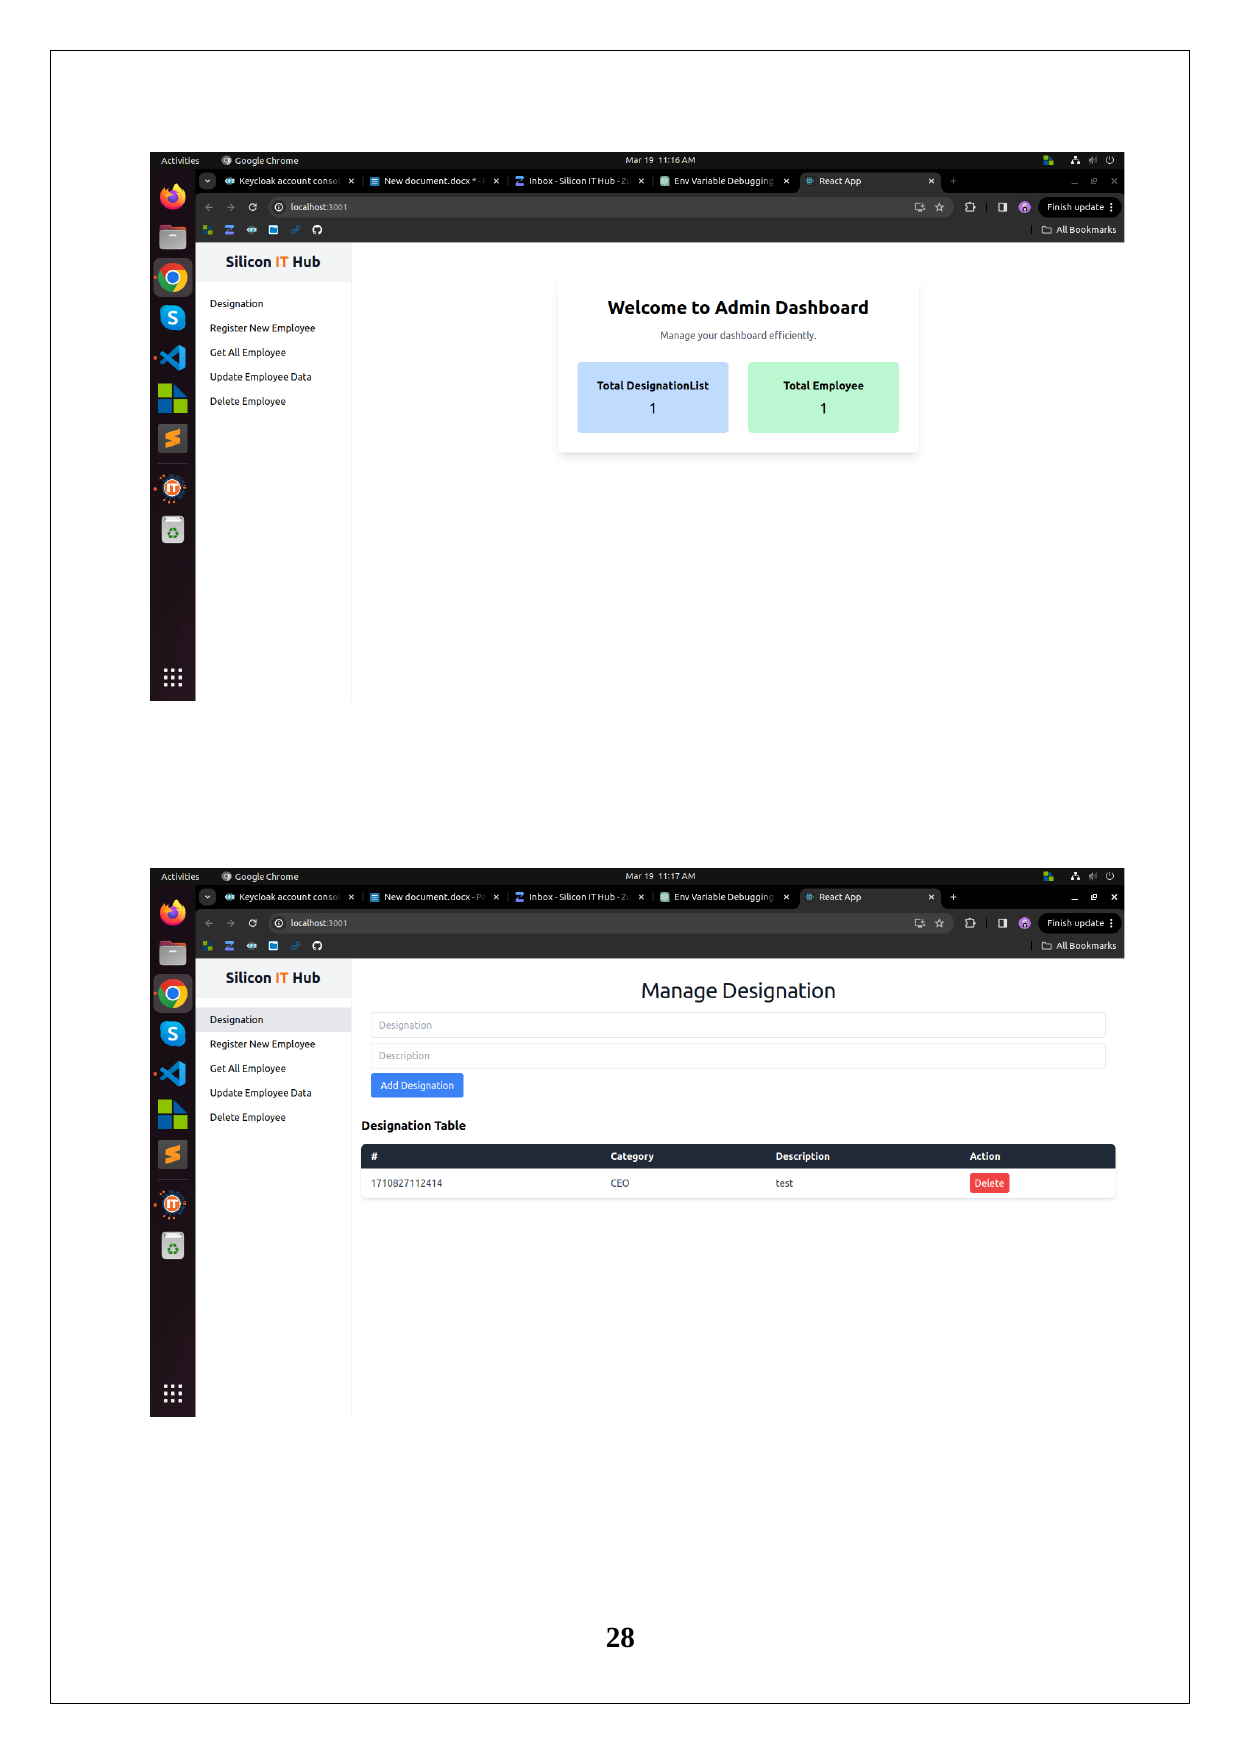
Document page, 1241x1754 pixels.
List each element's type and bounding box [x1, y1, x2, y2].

picture [150, 868, 1125, 1417]
picture [150, 152, 1125, 701]
